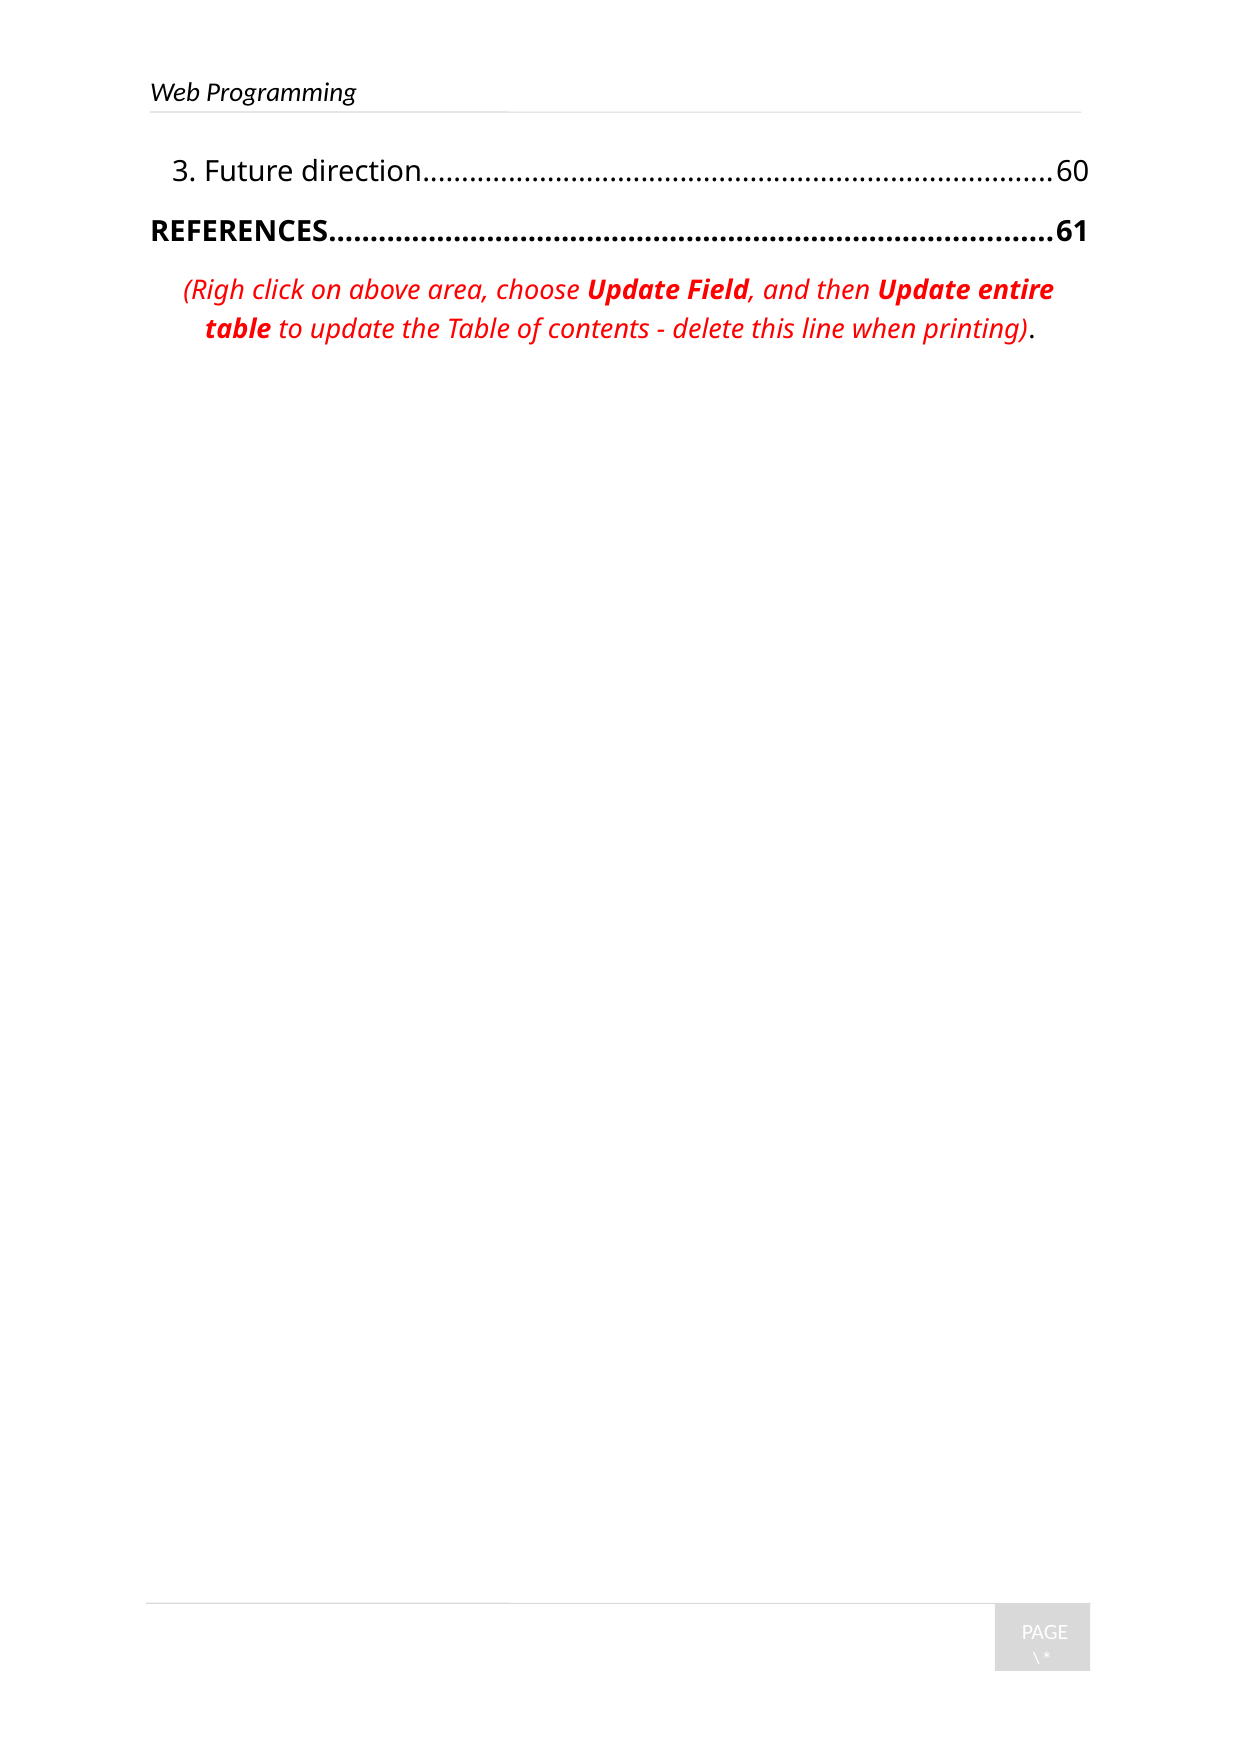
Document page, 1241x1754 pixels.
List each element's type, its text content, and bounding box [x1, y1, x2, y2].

text (Righ click on above area, choose Update Field, and then Update entire table to update the Table of contents - delete this line when printing). [150, 270, 1090, 347]
text 3. Future direction 60 [172, 150, 1090, 190]
text REFERENCES 61 [150, 210, 1090, 250]
